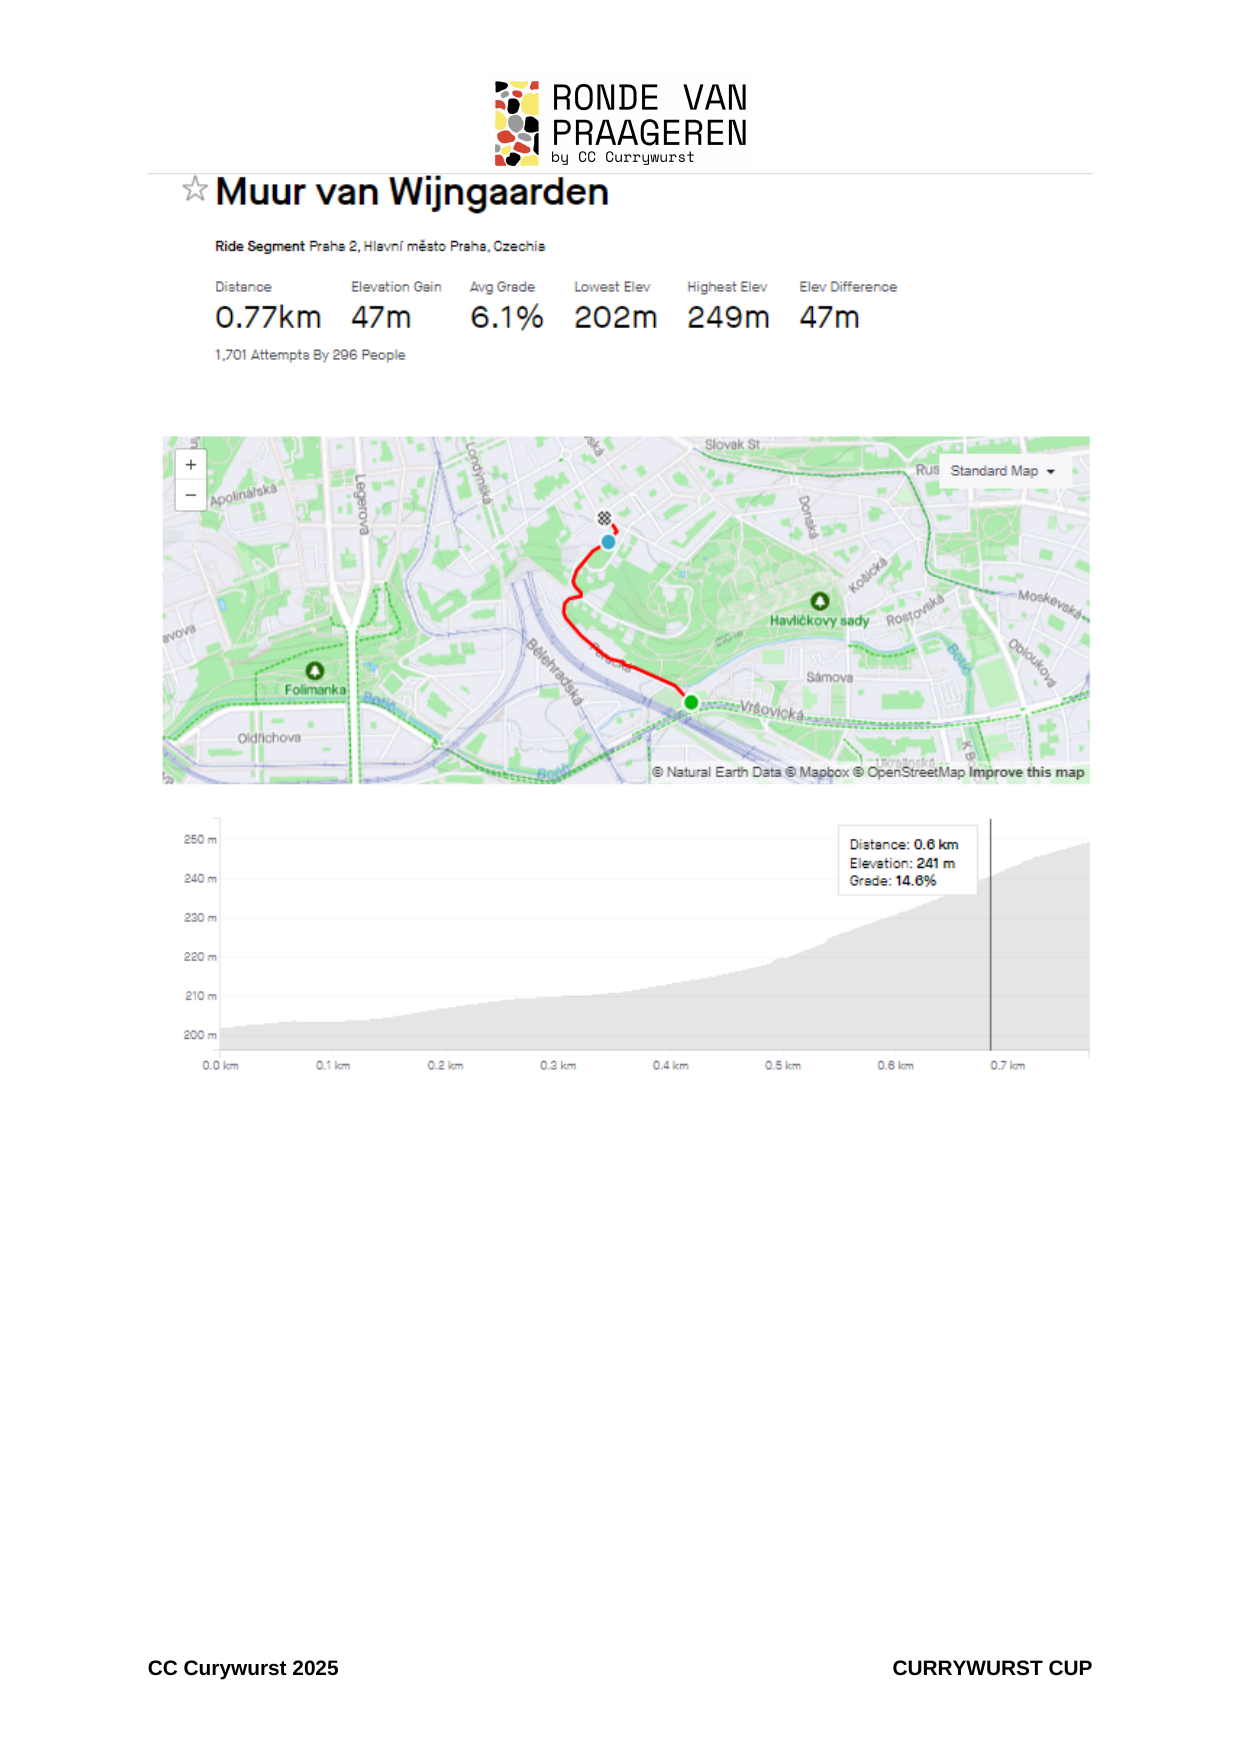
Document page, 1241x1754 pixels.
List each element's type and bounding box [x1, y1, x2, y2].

picture [147, 73, 1093, 1077]
